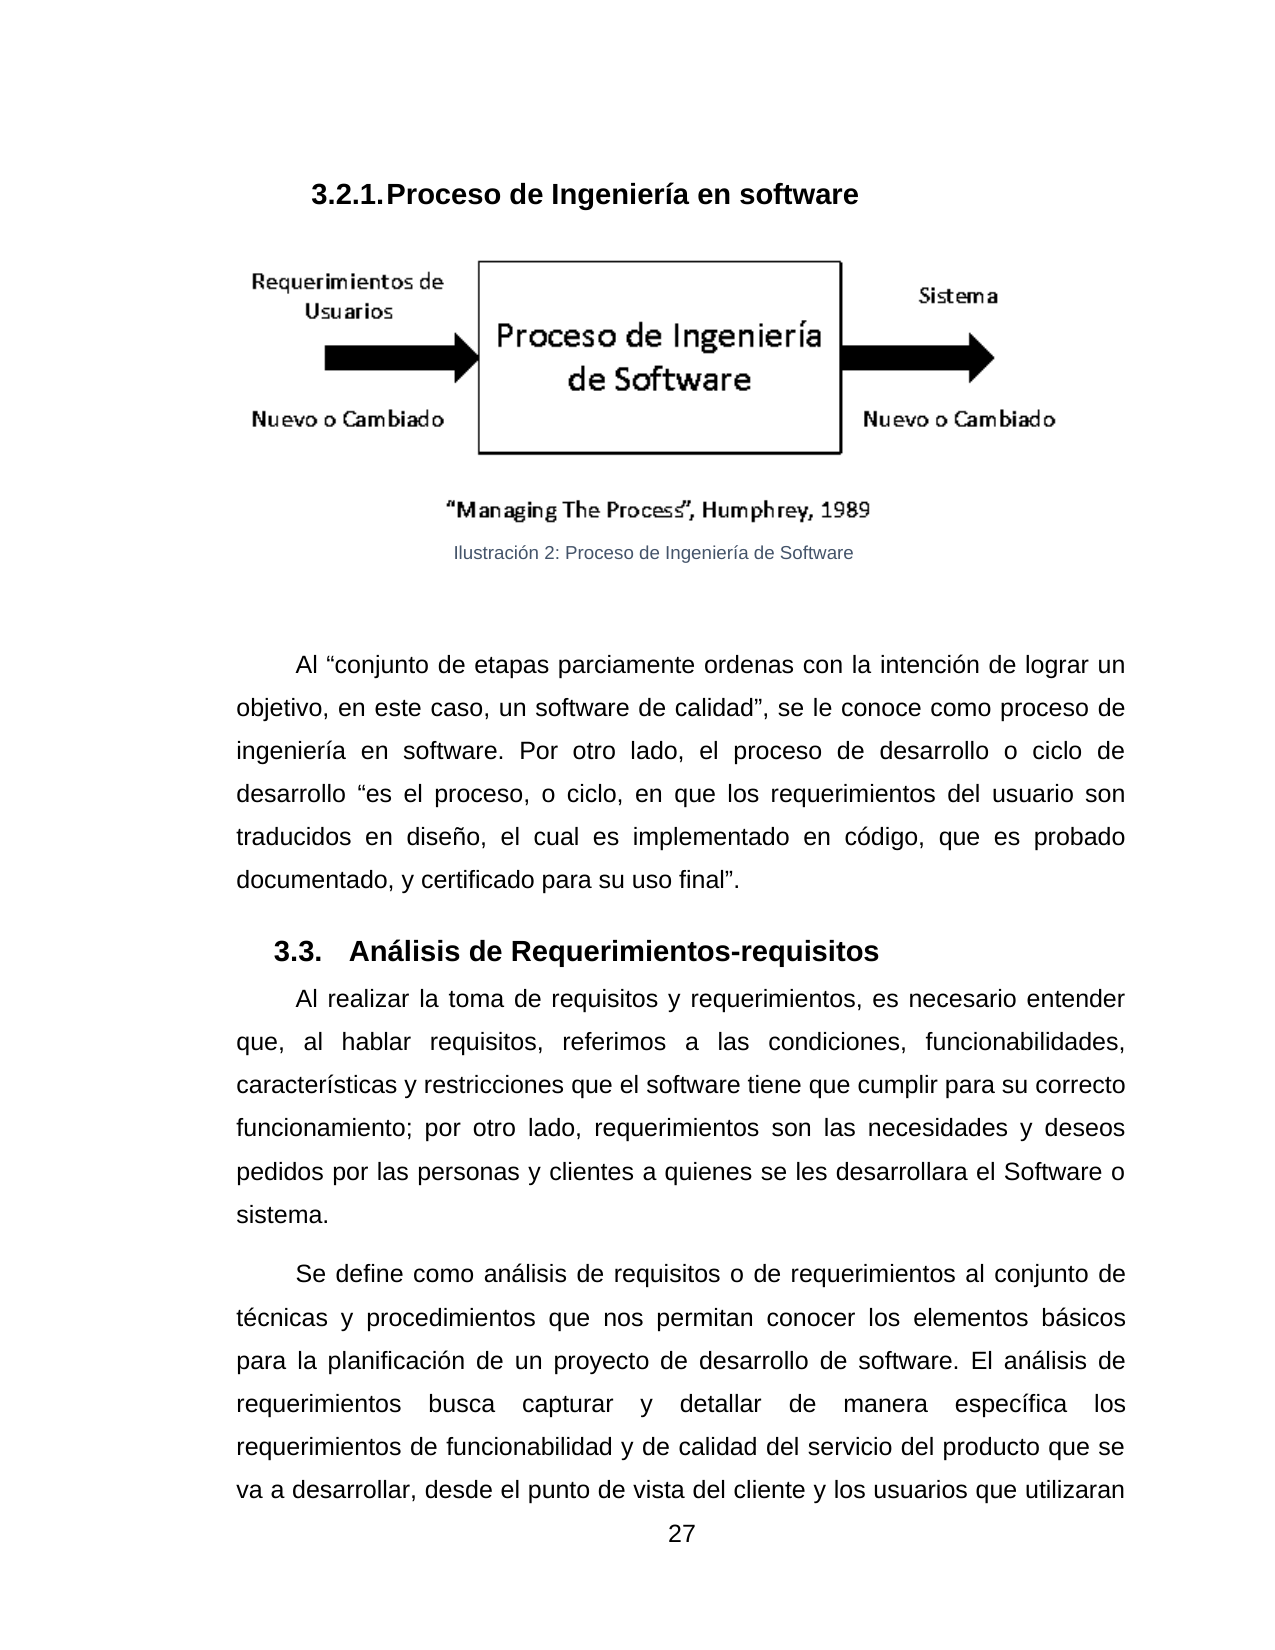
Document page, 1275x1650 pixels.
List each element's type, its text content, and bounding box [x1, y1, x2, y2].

text Al “conjunto de etapas parciamente ordenas con la intención de lograr un objetivo, en este caso, un software de calidad”, se le conoce como proceso de ingeniería en software. Por otro lado, el proceso de desarrollo o ciclo de desarrollo “es el proceso, o ciclo, en que los requerimientos del usuario son traducidos en diseño, el cual es implementado en código, que es probado documentado, y certificado para su uso final”. [236, 650, 1127, 894]
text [236, 1259, 1127, 1504]
subtitle Análisis de Requerimientos-requisitos [274, 934, 1127, 967]
text Al realizar la toma de requisitos y requerimientos, es necesario entender que, al hablar requisitos, referimos a las condiciones, funcionabilidades, características y restricciones que el software tiene que cumplir para su correcto funcionamiento; por otro lado, requerimientos son las necesidades y deseos pedidos por las personas y clientes a quienes se les desarrollara el Software o sistema. [236, 984, 1127, 1228]
subtitle Proceso de Ingeniería en software [311, 177, 1127, 211]
